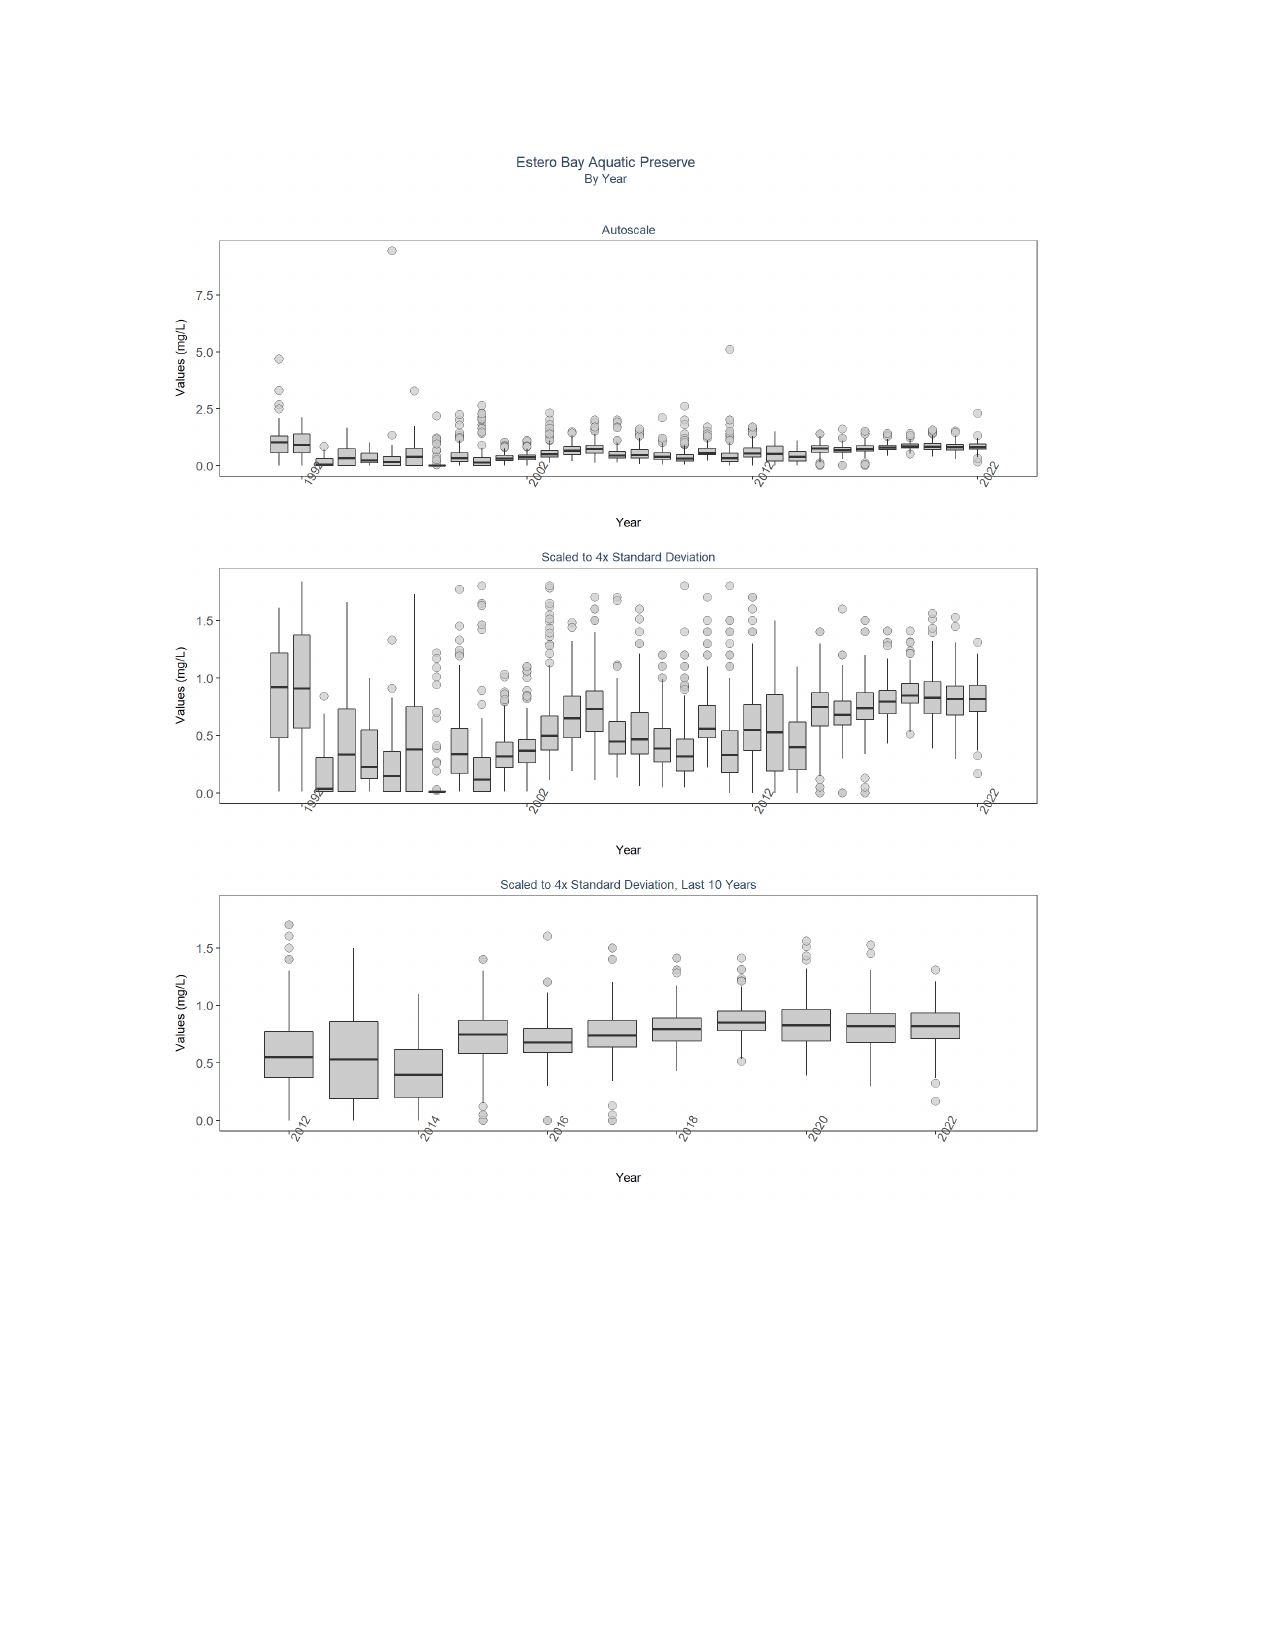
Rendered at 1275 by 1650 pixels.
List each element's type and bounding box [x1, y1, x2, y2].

picture [168, 150, 1044, 1200]
